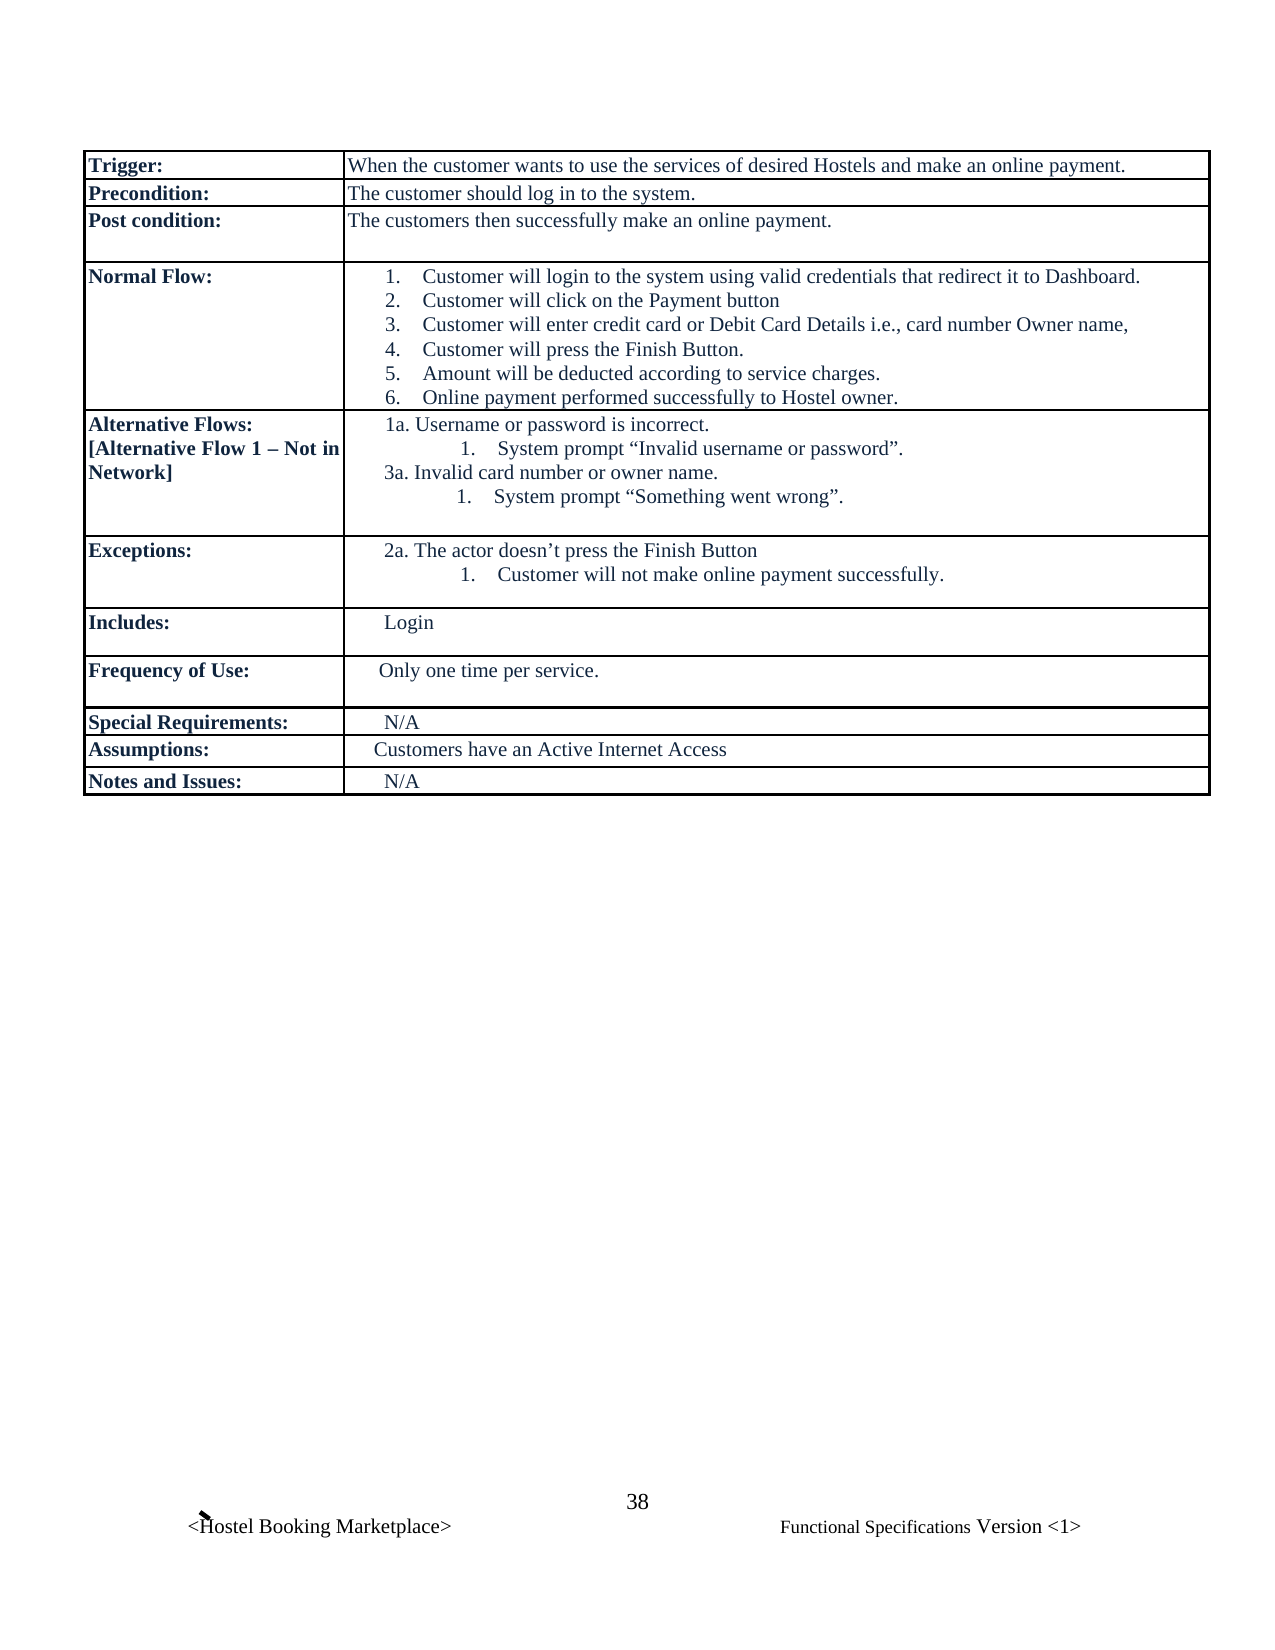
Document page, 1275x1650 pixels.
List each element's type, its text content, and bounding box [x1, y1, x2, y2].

table_cell Frequency of Use: [86, 657, 343, 706]
table_cell Assumptions: [86, 736, 343, 766]
table_cell The customers then successfully make an online payment. [345, 207, 1208, 261]
table_cell Precondition: [86, 180, 343, 205]
table_cell When the customer wants to use the services of desired Hostels and make an online payment. [345, 152, 1208, 177]
table_cell Includes: [86, 609, 343, 655]
table_cell N/A [345, 709, 1208, 734]
table_cell Customers have an Active Internet Access [345, 736, 1208, 766]
table_cell 1a. Username or password is incorrect. System prompt “Invalid username or password”. 3a. Invalid card number or owner name. System prompt “Something went wrong”. [345, 411, 1208, 534]
table_cell Only one time per service. [345, 657, 1208, 706]
table_cell Normal Flow: [86, 263, 343, 409]
table_cell Trigger: [86, 152, 343, 177]
table_cell Special Requirements: [86, 709, 343, 734]
table_cell Notes and Issues: [86, 768, 343, 793]
table_cell Exceptions: [86, 537, 343, 607]
table_cell Alternative Flows: [Alternative Flow 1 – Not in Network] [86, 411, 343, 534]
table_cell Post condition: [86, 207, 343, 261]
table_cell 2a. The actor doesn’t press the Finish Button Customer will not make online payment successfully. [345, 537, 1208, 607]
table_cell Customer will login to the system using valid credentials that redirect it to Dashboard. Customer will click on the Payment button Customer will enter credit card or Debit Card Details i.e., card number Owner name, Customer will press the Finish Button. Amount will be deducted according to service charges. Online payment performed successfully to Hostel owner. [345, 263, 1208, 409]
table_cell The customer should log in to the system. [345, 180, 1208, 205]
table_cell N/A [345, 768, 1208, 793]
table_cell Login [345, 609, 1208, 655]
